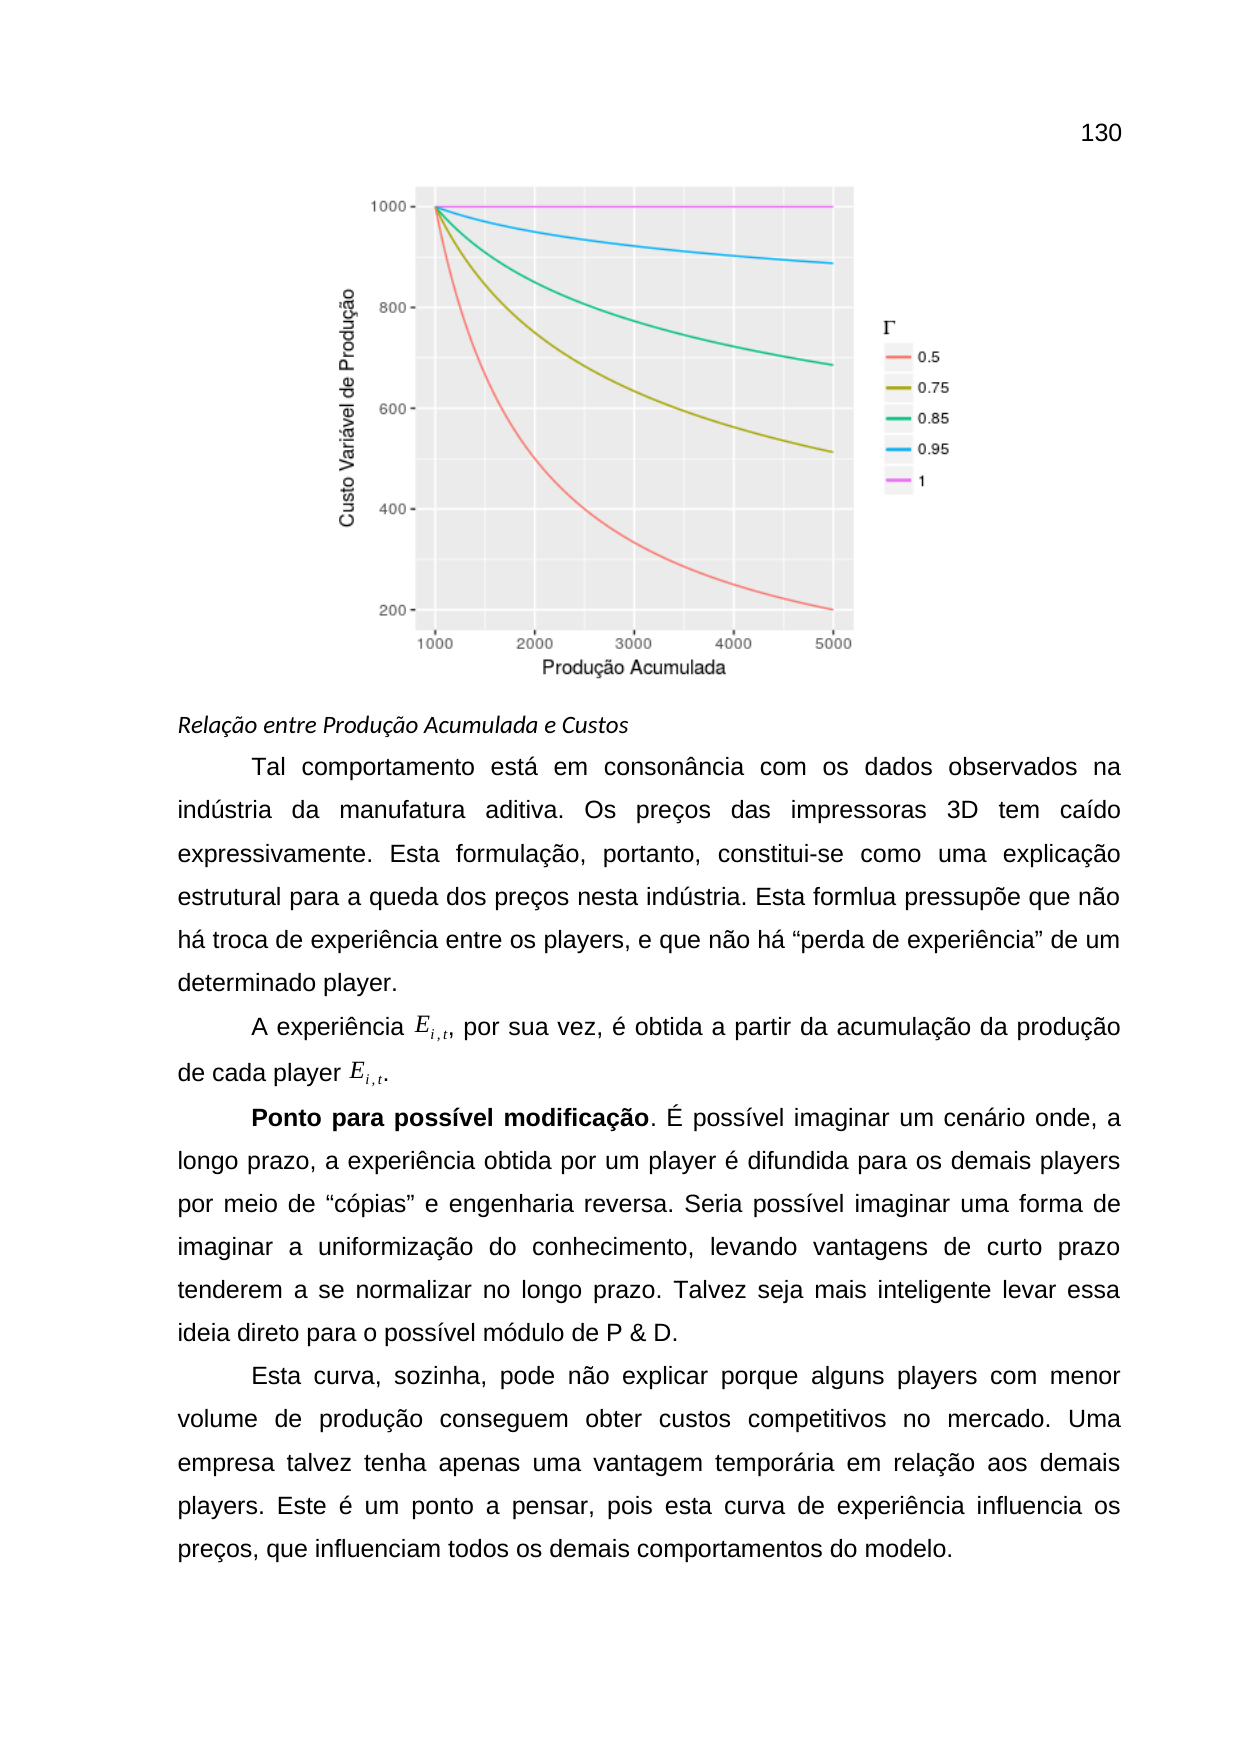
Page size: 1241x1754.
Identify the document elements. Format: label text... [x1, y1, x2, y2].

text Ponto para possível modificação. É possível imaginar um cenário onde, a longo prazo, a experiência obtida por um player é difundida para os demais players por meio de “cópias” e engenharia reversa. Seria possível imaginar uma forma de imaginar a uniformização do conhecimento, levando vantagens de curto prazo tenderem a se normalizar no longo prazo. Talvez seja mais inteligente levar essa ideia direto para o possível módulo de P & D. [177, 1102, 1122, 1347]
text Tal comportamento está em consonância com os dados observados na indústria da manufatura aditiva. Os preços das impressoras 3D tem caído expressivamente. Esta formulação, portanto, constitui-se como uma explicação estrutural para a queda dos preços nesta indústria. Esta formlua pressupõe que não há troca de experiência entre os players, e que não há “perda de experiência” de um determinado player. [177, 752, 1122, 997]
text A experiência , por sua vez, é obtida a partir da acumulação da produção de cada player . [177, 1011, 1122, 1088]
text Esta curva, sozinha, pode não explicar porque alguns players com menor volume de produção conseguem obter custos competitivos no mercado. Uma empresa talvez tenha apenas uma vantagem temporária em relação aos demais players. Este é um ponto a pensar, pois esta curva de experiência influencia os preços, que influenciam todos os demais comportamentos do modelo. [177, 1361, 1122, 1562]
text Relação entre Produção Acumulada e Custos [177, 709, 1122, 740]
picture [330, 177, 970, 689]
